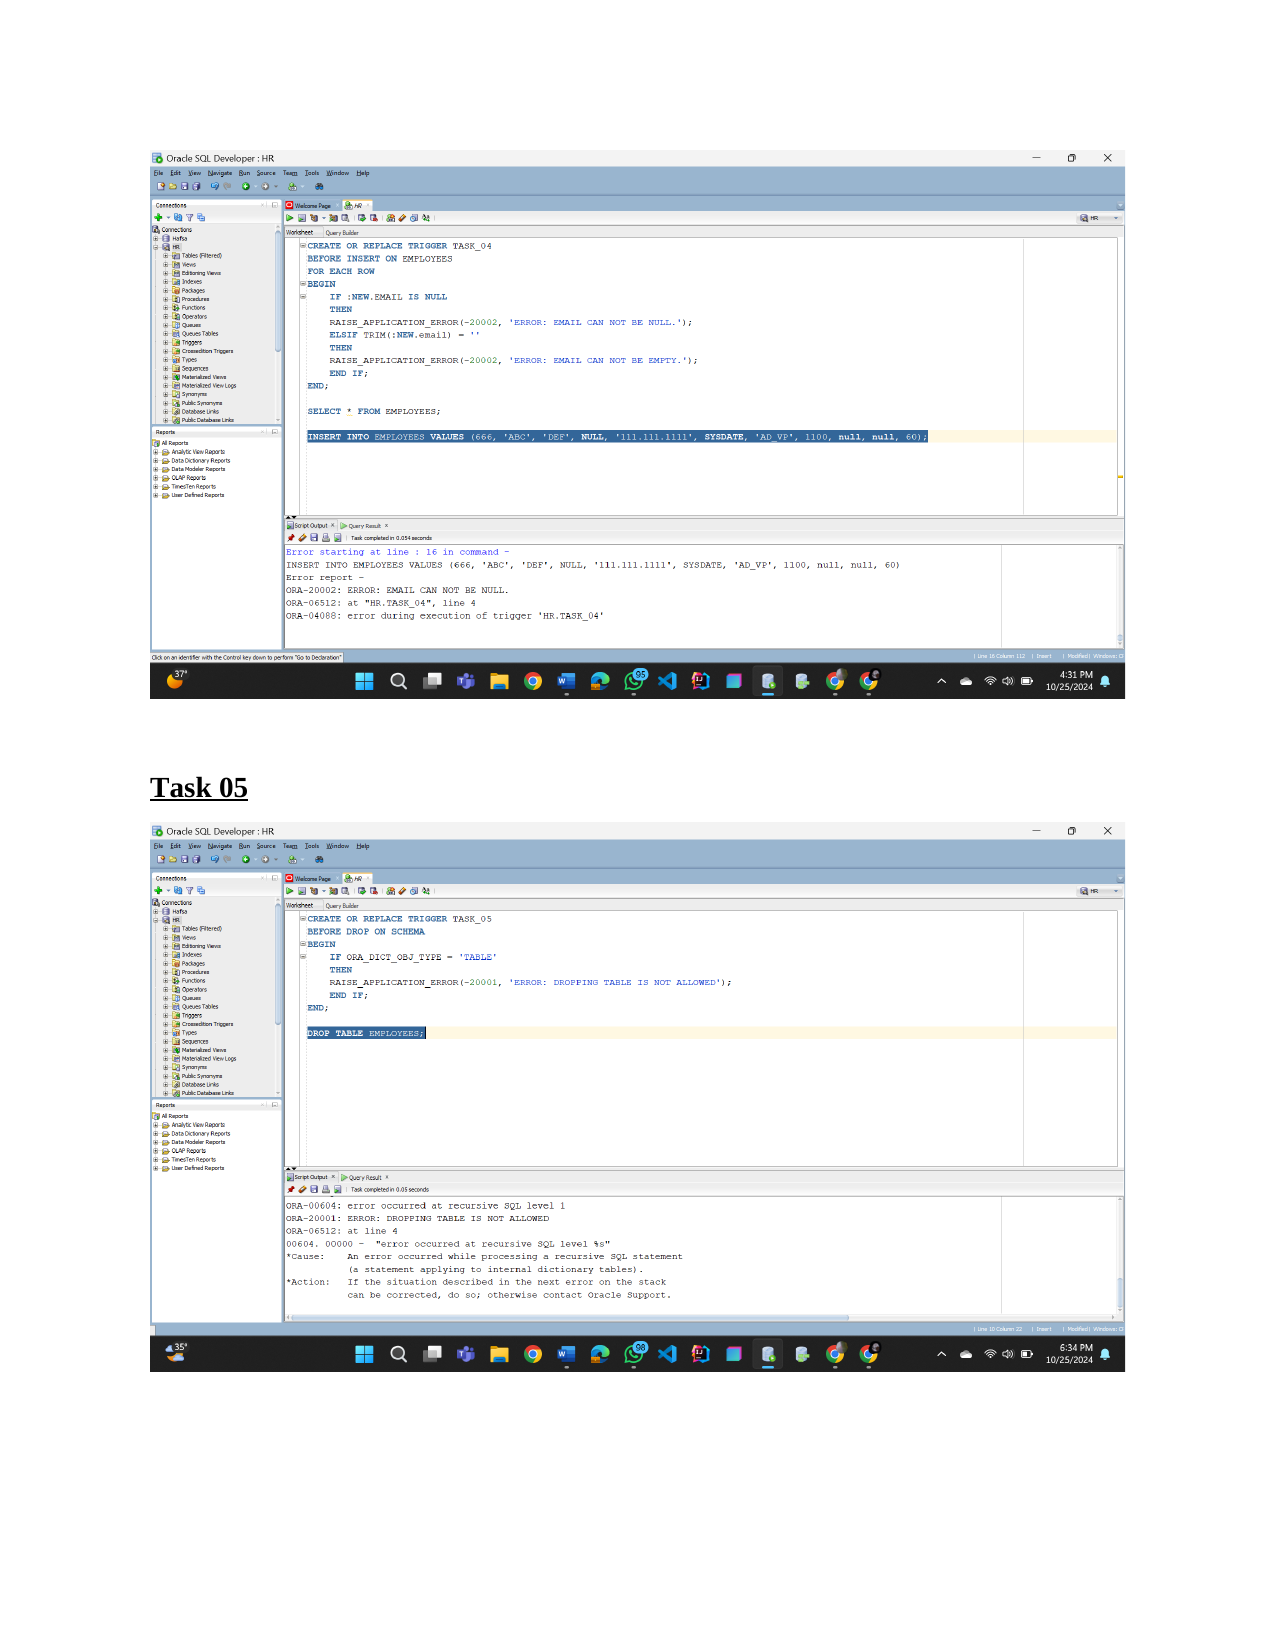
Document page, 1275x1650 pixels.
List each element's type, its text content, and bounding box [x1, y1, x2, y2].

picture [150, 822, 1125, 1372]
text Task 05 [150, 770, 1125, 804]
picture [150, 150, 1125, 699]
